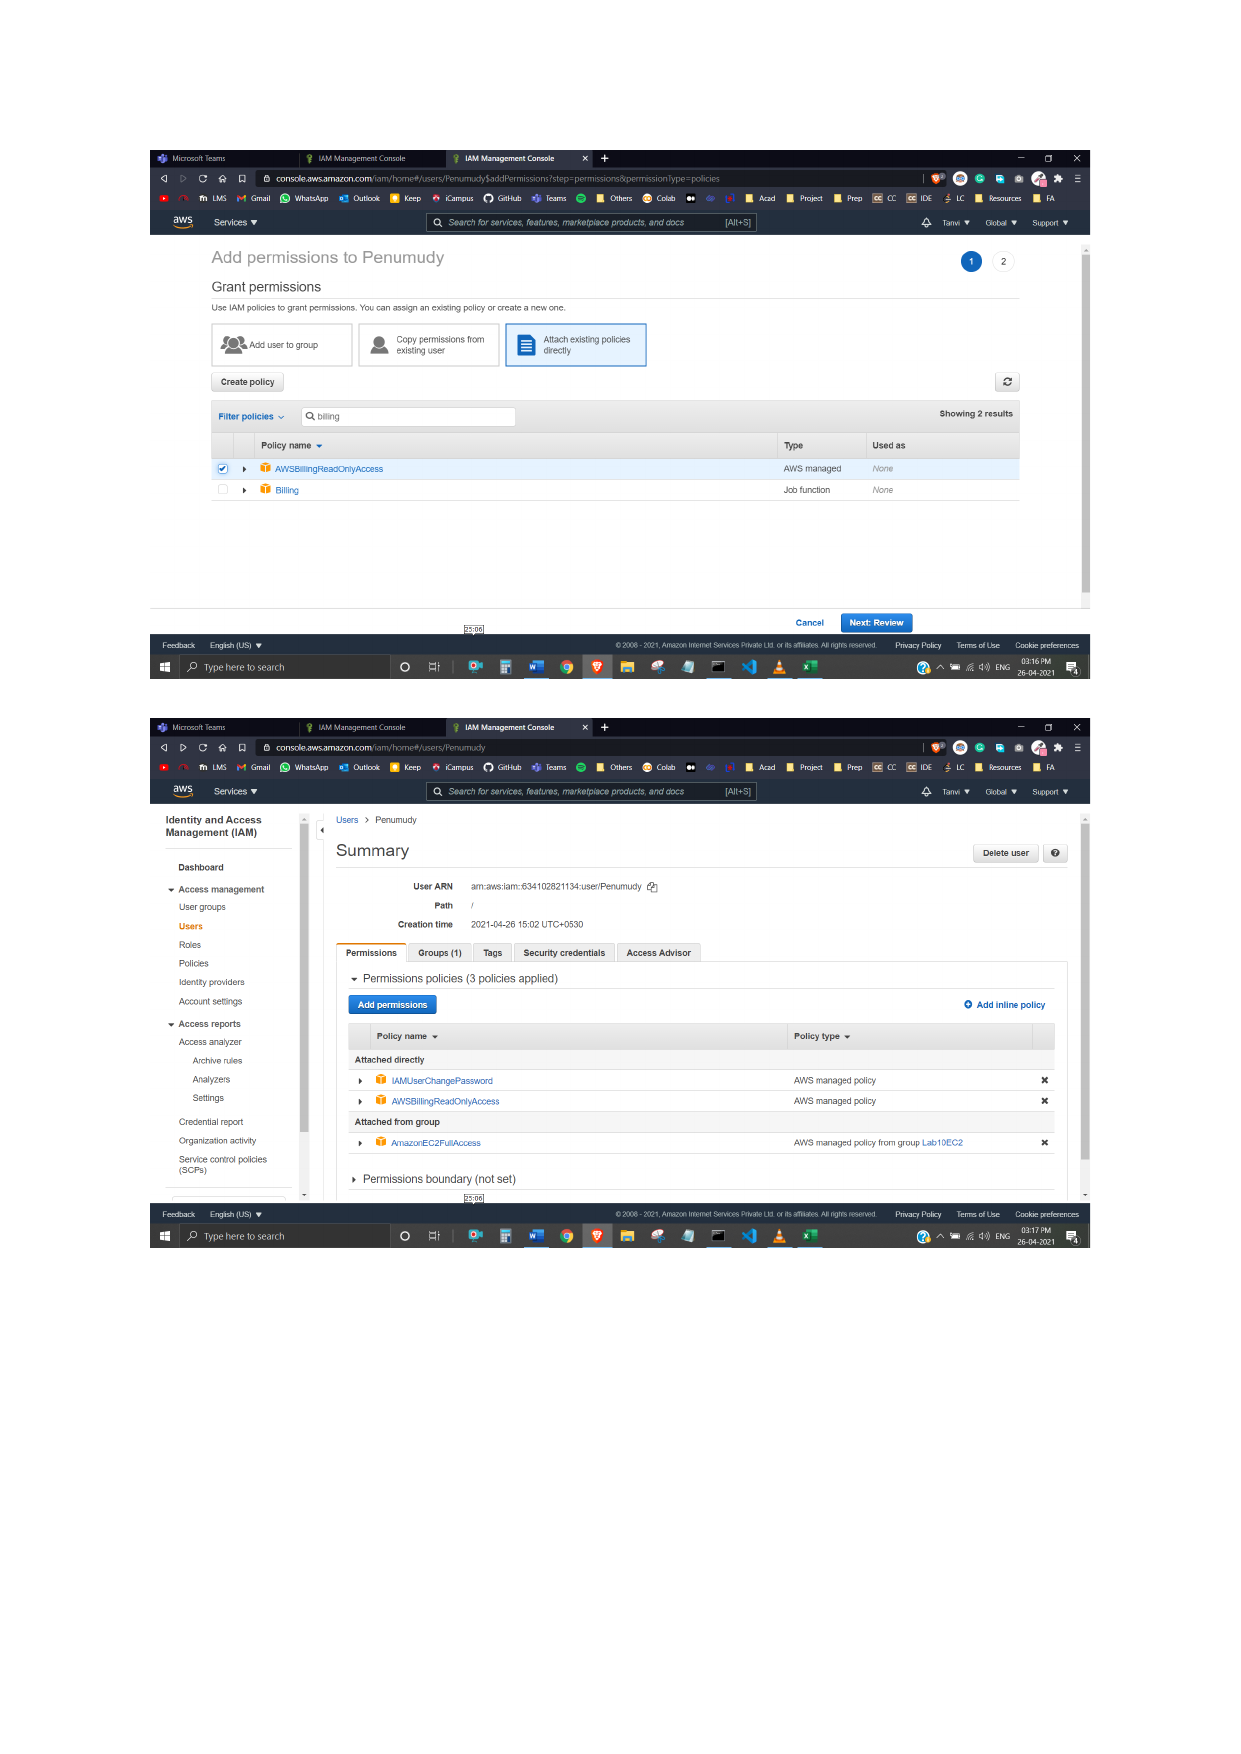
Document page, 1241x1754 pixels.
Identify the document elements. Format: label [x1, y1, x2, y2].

picture [150, 718, 1091, 1248]
picture [150, 150, 1091, 679]
